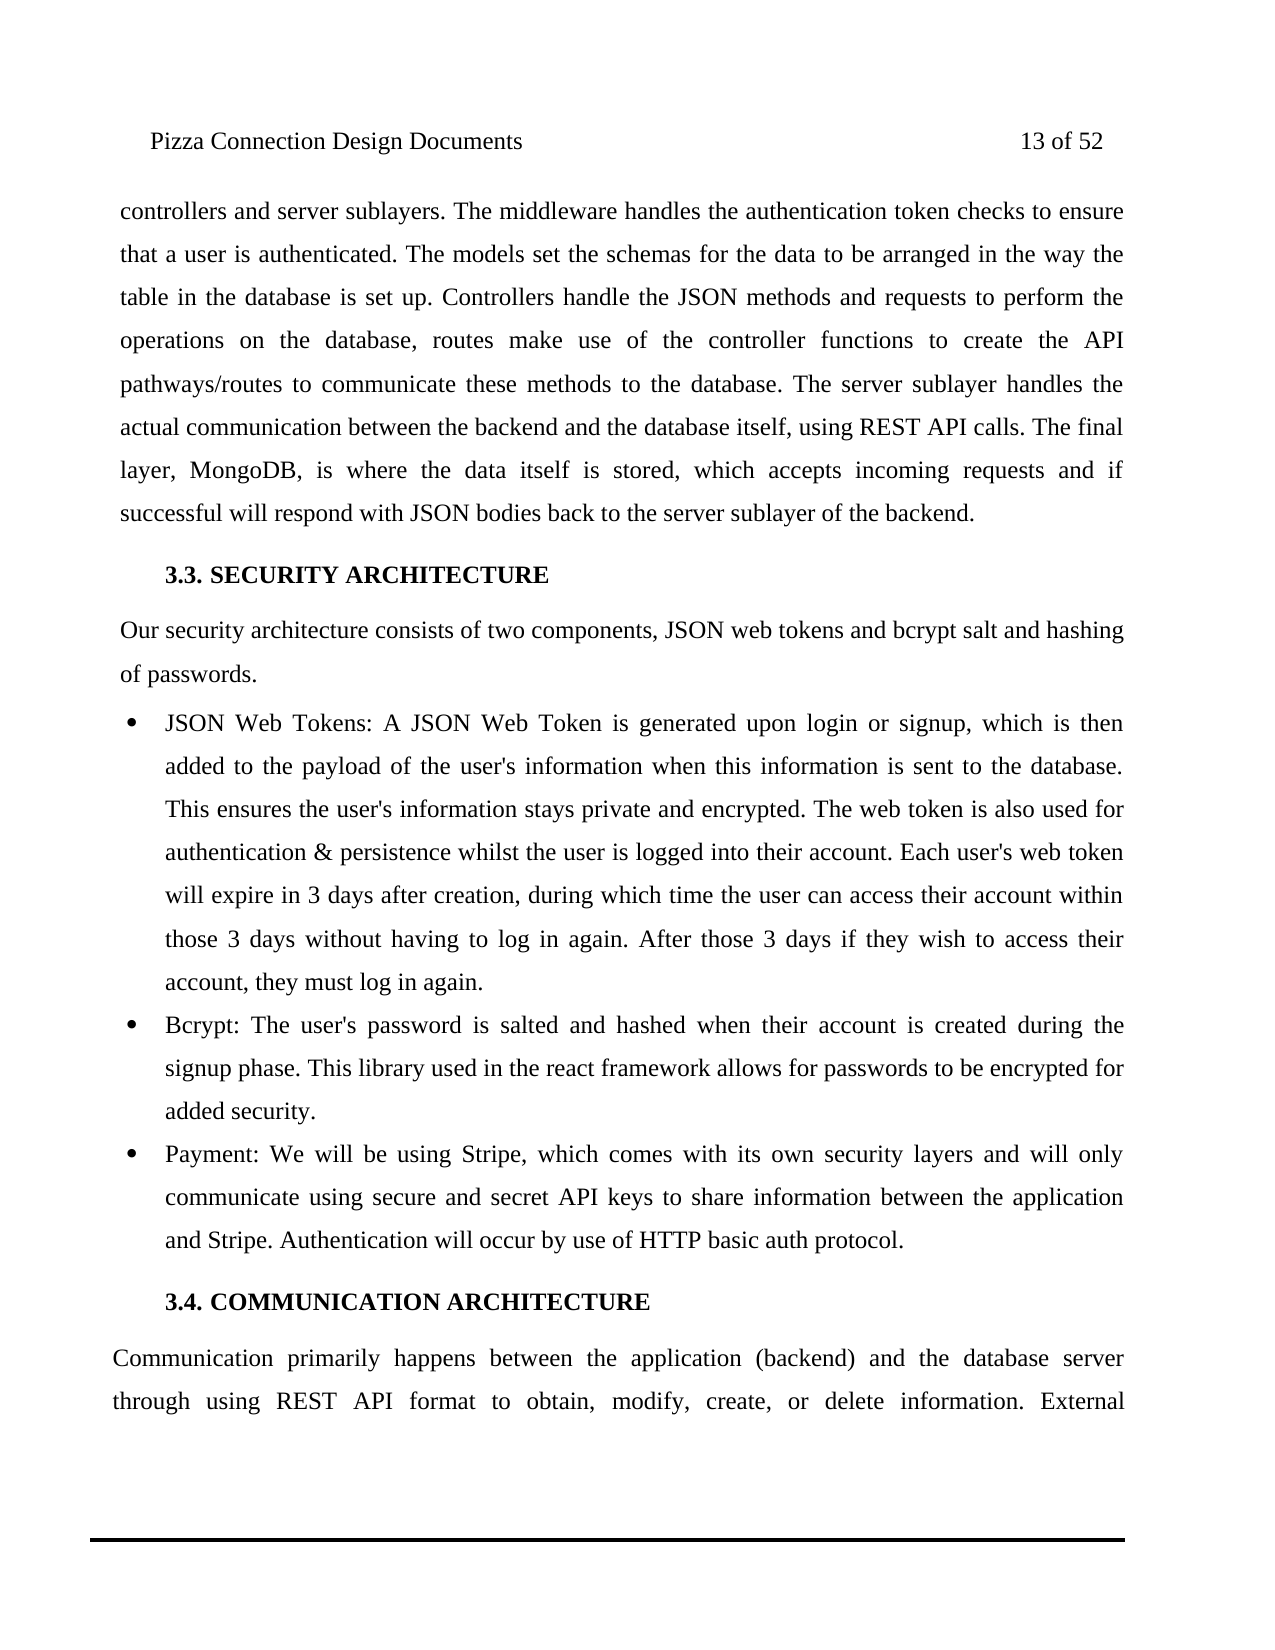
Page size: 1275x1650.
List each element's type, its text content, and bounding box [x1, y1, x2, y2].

subtitle COMMUNICATION ARCHITECTURE [165, 1287, 1125, 1316]
list Payment: We will be using Stripe, which comes with its own security layers and will only communicate using secure and secret API keys to share information between the application and Stripe. Authentication will occur by use of HTTP basic auth protocol. [127, 1139, 1125, 1254]
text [112, 1343, 1125, 1415]
subtitle SECURITY ARCHITECTURE [165, 560, 1125, 589]
list JSON Web Tokens: A JSON Web Token is generated upon login or signup, which is then added to the payload of the user's information when this information is sent to the database. This ensures the user's information stays private and encrypted. The web token is also used for authentication & persistence whilst the user is logged into their account. Each user's web token will expire in 3 days after creation, during which time the user can access their account within those 3 days without having to log in again. After those 3 days if they wish to access their account, they must log in again. [127, 708, 1125, 996]
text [120, 196, 1125, 527]
list Bcrypt: The user's password is salted and hashed when their account is created during the signup phase. This library used in the react framework allows for passwords to be encrypted for added security. [127, 1010, 1125, 1125]
text Our security architecture consists of two components, JSON web tokens and bcrypt salt and hashing of passwords. [120, 616, 1125, 687]
